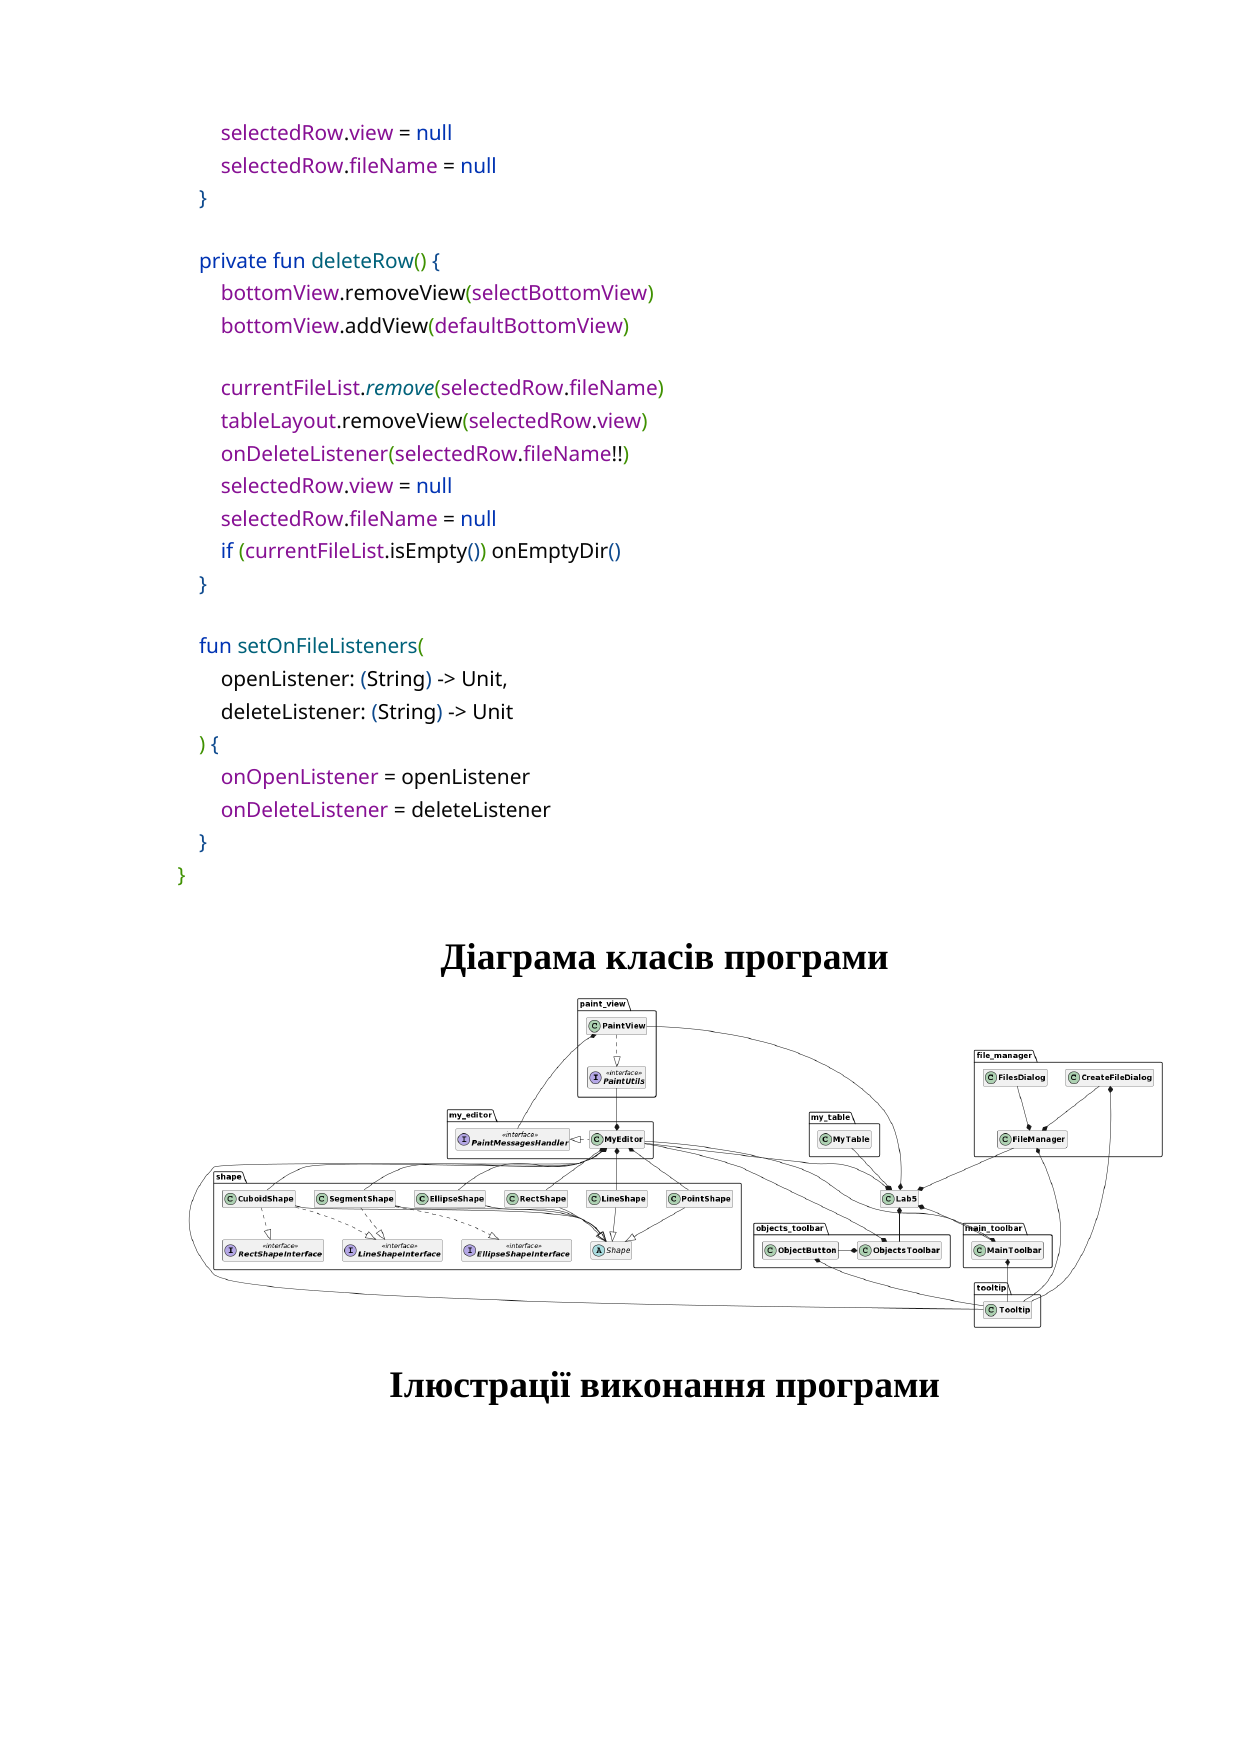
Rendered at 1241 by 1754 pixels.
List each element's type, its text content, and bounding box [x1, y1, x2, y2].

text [177, 118, 1152, 242]
text private fun deleteRow() { bottomView.removeView(selectBottomView) bottomView.addView(defaultBottomView) [177, 246, 1152, 370]
text Діаграма класів програми [177, 934, 1152, 977]
picture [177, 995, 1164, 1330]
text Ілюстрації виконання програми [177, 1362, 1152, 1406]
text fun setOnFileListeners( openListener: (String) -> Unit, deleteListener: (String) -> Unit ) { onOpenListener = openListener onDeleteListener = deleteListener } } [177, 632, 1152, 918]
text currentFileList.remove(selectedRow.fileName) tableLayout.removeView(selectedRow.view) onDeleteListener(selectedRow.fileName!!) selectedRow.view = null selectedRow.fileName = null if (currentFileList.isEmpty()) onEmptyDir() } [177, 373, 1152, 628]
